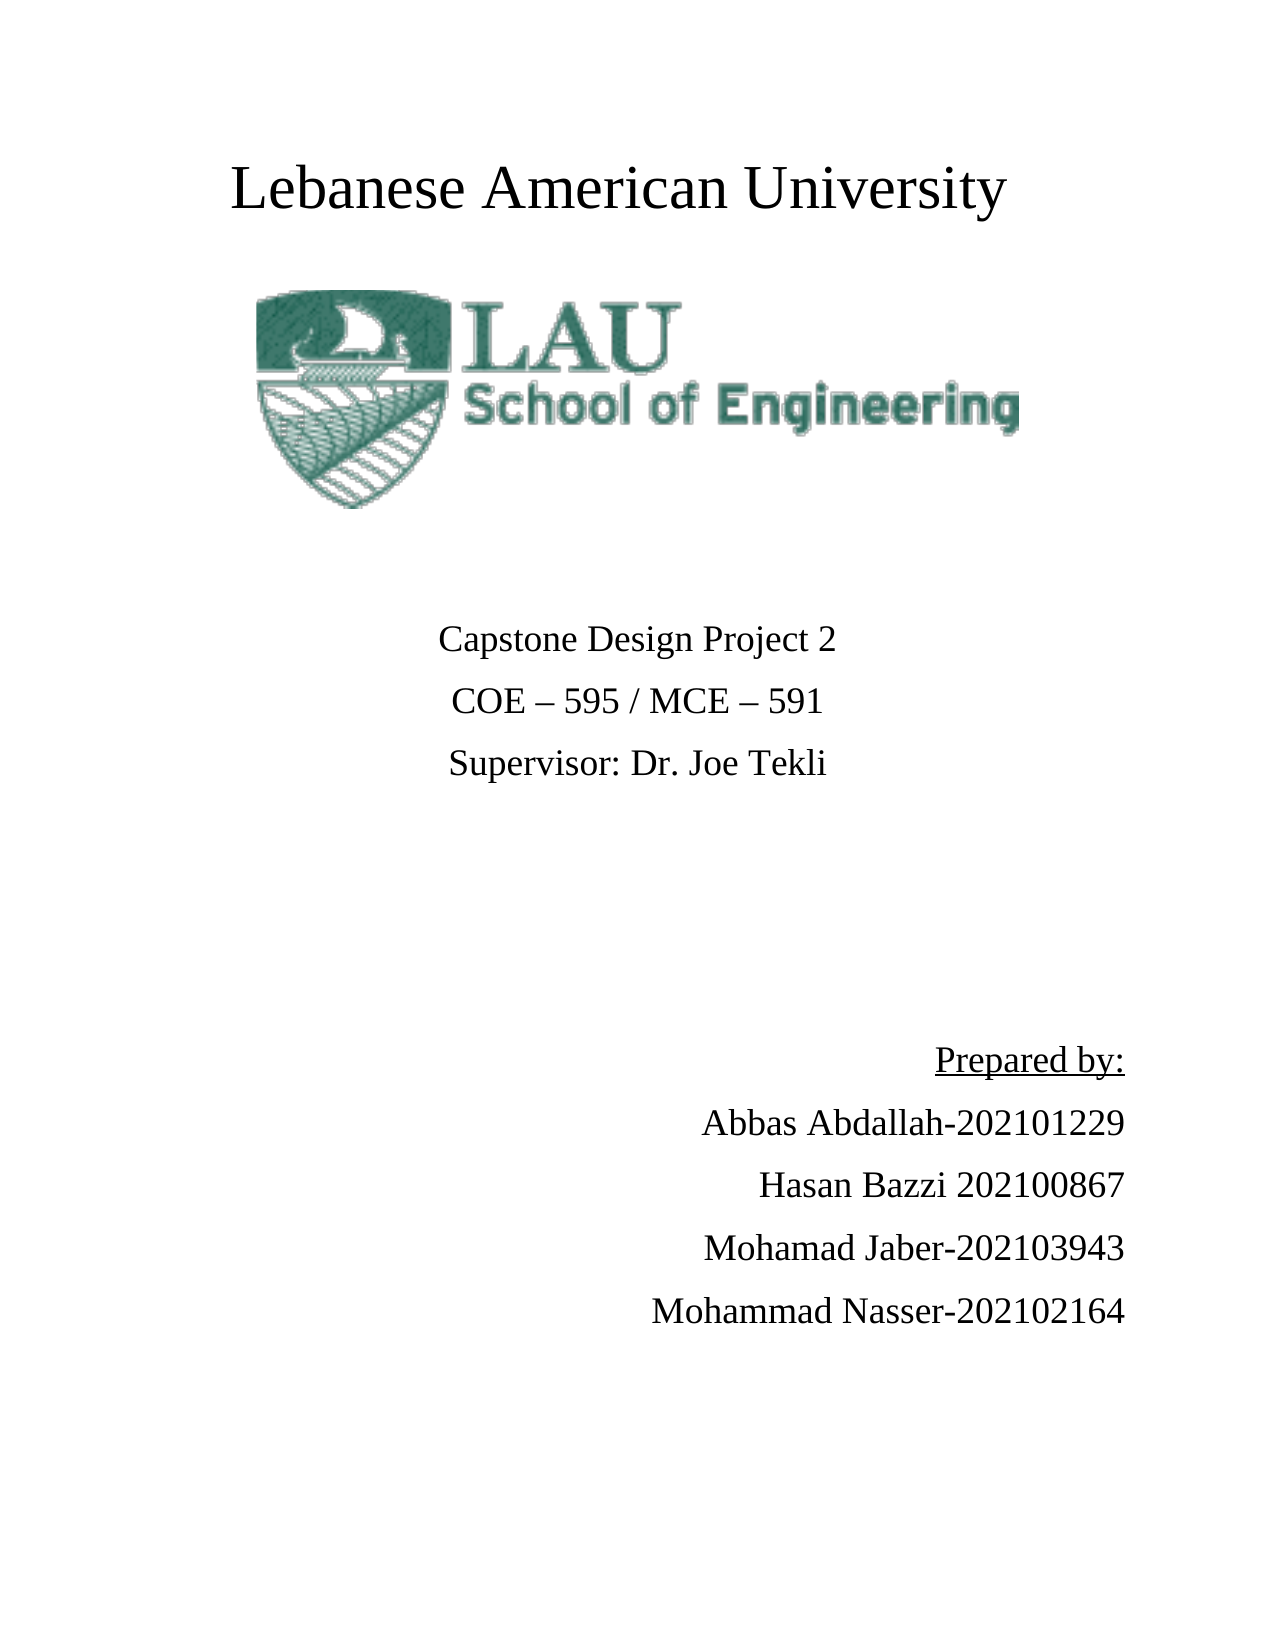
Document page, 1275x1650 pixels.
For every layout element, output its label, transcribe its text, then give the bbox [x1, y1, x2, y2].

text Mohammad Nasser-202102164 [150, 1288, 1125, 1331]
text COE – 595 / MCE – 591 [150, 678, 1125, 721]
text Hasan Bazzi 202100867 [150, 1163, 1125, 1206]
text Supervisor: Dr. Joe Tekli [150, 740, 1125, 783]
text Capstone Design Project 2 [150, 616, 1125, 659]
text Abbas Abdallah-202101229 [150, 1100, 1125, 1143]
text Prepared by: [150, 1037, 1125, 1080]
text Lebanese American University [150, 150, 1125, 222]
text Mohamad Jaber-202103943 [150, 1225, 1125, 1268]
picture [256, 290, 1019, 509]
